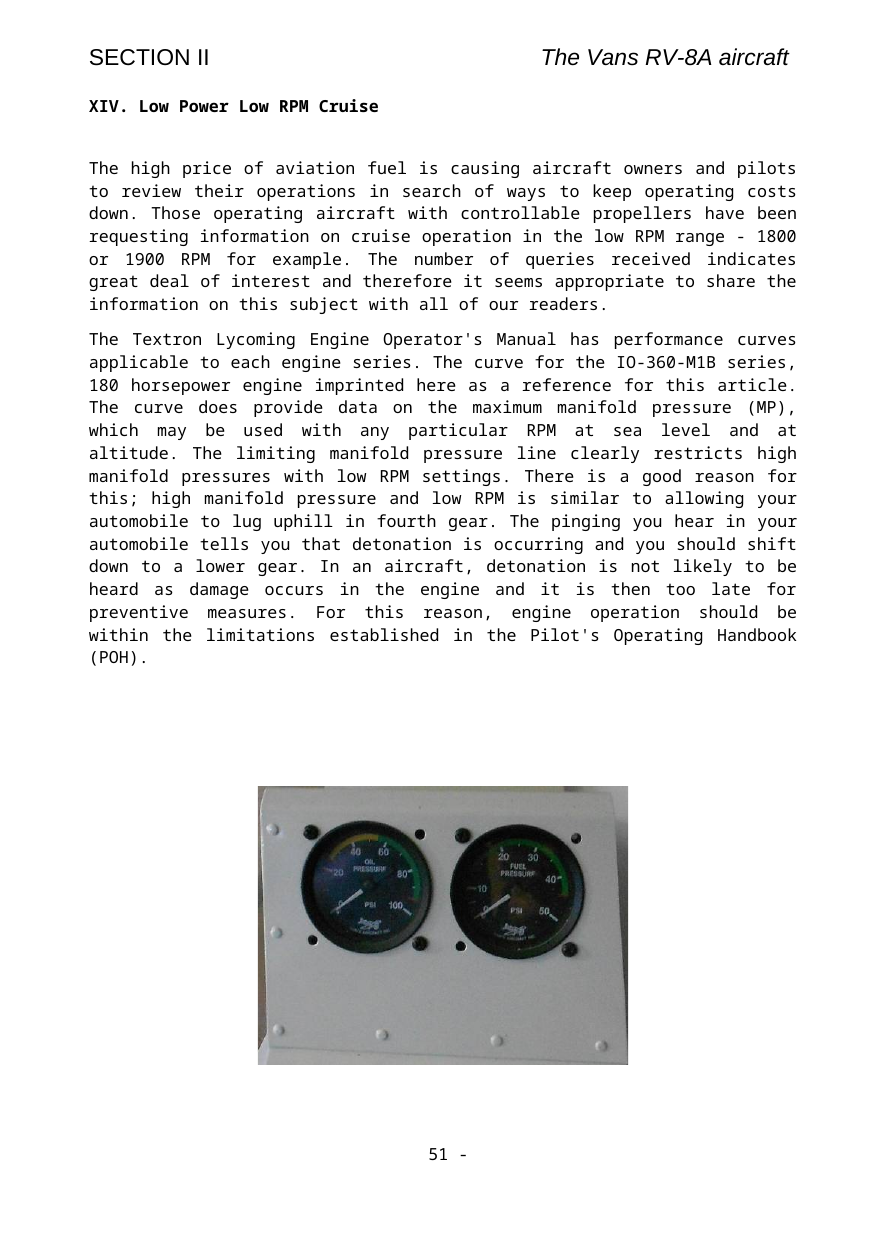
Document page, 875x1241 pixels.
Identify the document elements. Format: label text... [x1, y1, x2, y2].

text The Textron Lycoming Engine Operator's Manual has performance curves applicable to each engine series. The curve for the IO-360-M1B series, 180 horsepower engine imprinted here as a reference for this article. The curve does provide data on the maximum manifold pressure (MP), which may be used with any particular RPM at sea level and at altitude. The limiting manifold pressure line clearly restricts high manifold pressures with low RPM settings. There is a good reason for this; high manifold pressure and low RPM is similar to allowing your automobile to lug uphill in fourth gear. The pinging you hear in your automobile tells you that detonation is occurring and you should shift down to a lower gear. In an aircraft, detonation is not likely to be heard as damage occurs in the engine and it is then too late for preventive measures. For this reason, engine operation should be within the limitations established in the Pilot's Operating Handbook (POH). [89, 328, 797, 669]
subtitle XIV. Low Power Low RPM Cruise [89, 89, 638, 119]
picture [257, 786, 629, 1065]
text The high price of aviation fuel is causing aircraft owners and pilots to review their operations in search of ways to keep operating costs down. Those operating aircraft with controllable propellers have been requesting information on cruise operation in the low RPM range - 1800 or 1900 RPM for example. The number of queries received indicates great deal of interest and therefore it seems appropriate to share the information on this subject with all of our readers. [89, 157, 797, 316]
